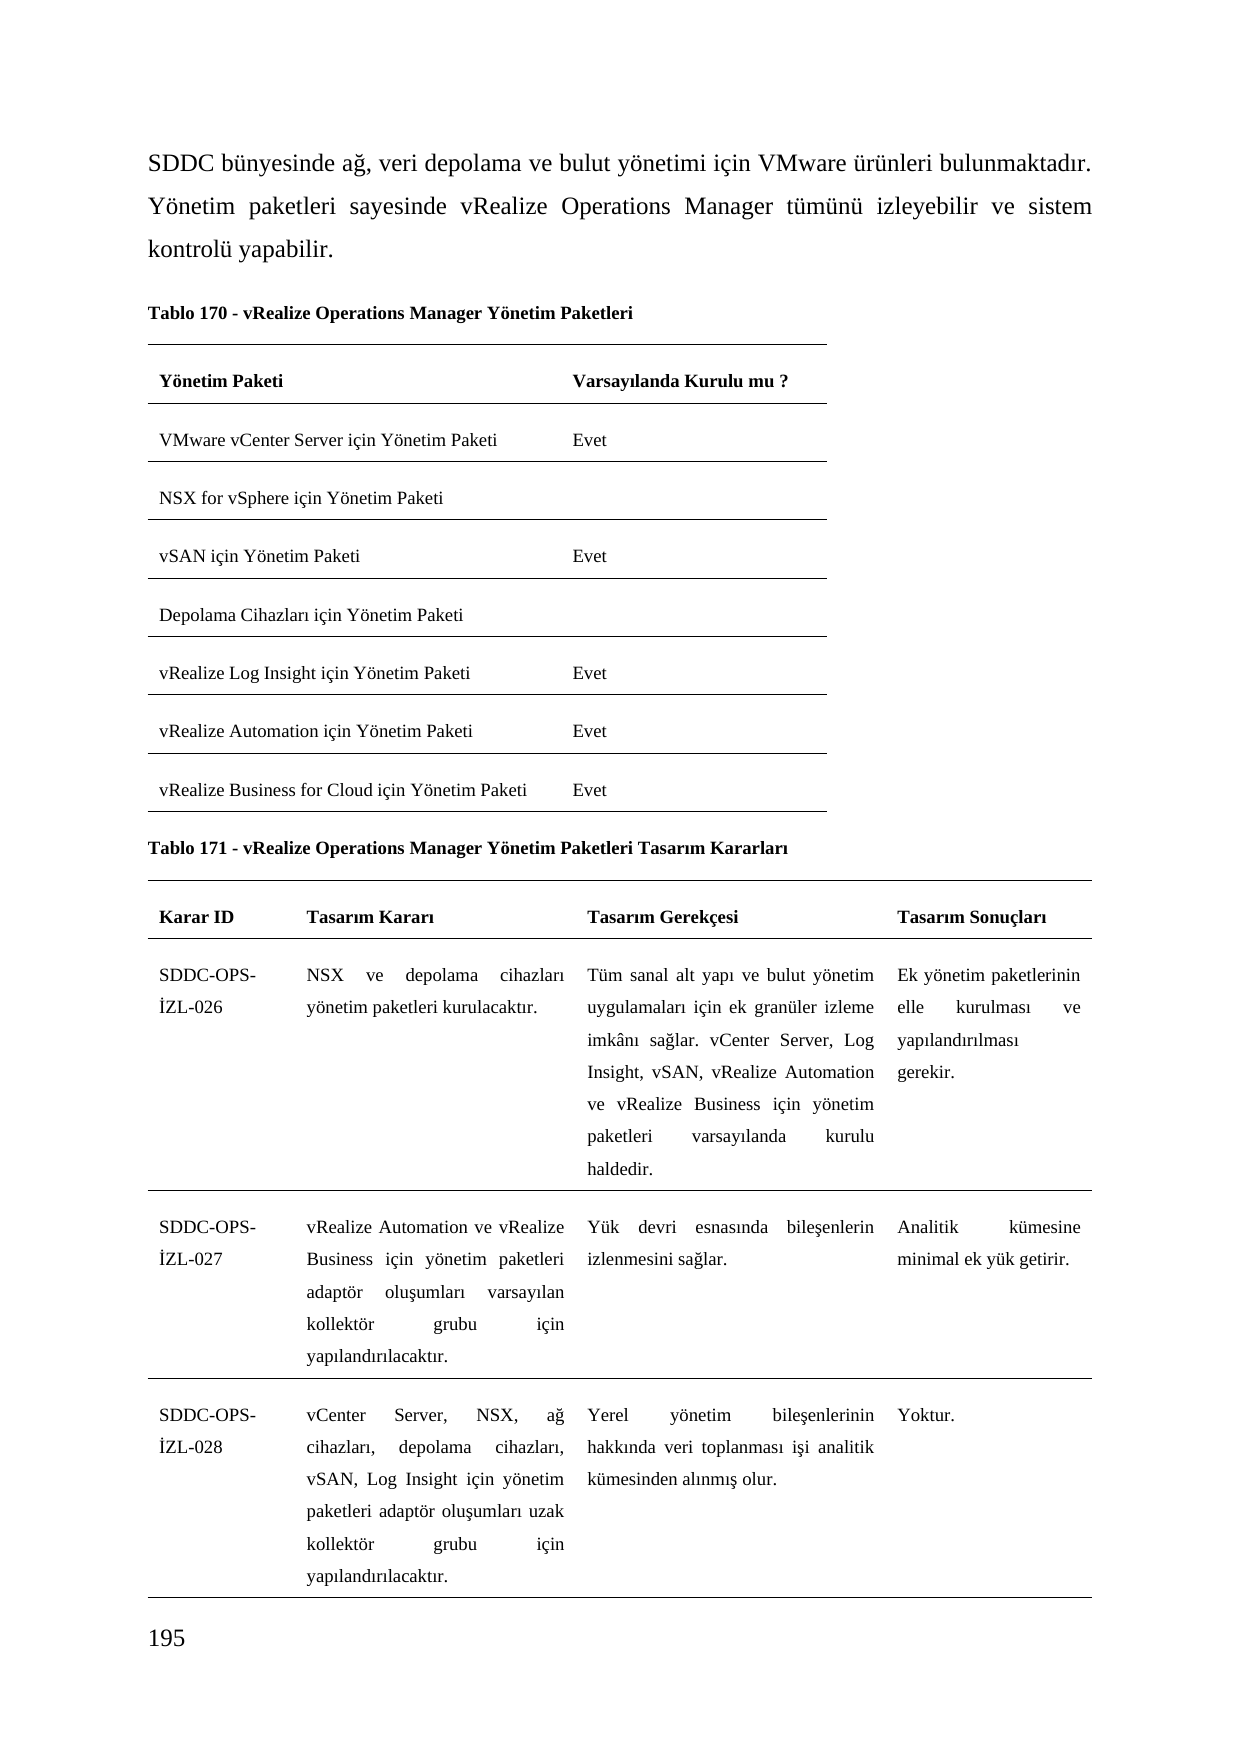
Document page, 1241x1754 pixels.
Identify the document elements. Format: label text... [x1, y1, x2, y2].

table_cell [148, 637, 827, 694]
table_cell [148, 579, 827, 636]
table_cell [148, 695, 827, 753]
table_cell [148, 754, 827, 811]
text Tablo 170 - vRealize Operations Manager Yönetim Paketleri [148, 302, 1093, 323]
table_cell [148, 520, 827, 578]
text SDDC bünyesinde ağ, veri depolama ve bulut yönetimi için VMware ürünleri bulunmaktadır. Yönetim paketleri sayesinde vRealize Operations Manager tümünü izleyebilir ve sistem kontrolü yapabilir. [148, 148, 1093, 263]
text Tablo 171 - vRealize Operations Manager Yönetim Paketleri Tasarım Kararları [148, 837, 1093, 859]
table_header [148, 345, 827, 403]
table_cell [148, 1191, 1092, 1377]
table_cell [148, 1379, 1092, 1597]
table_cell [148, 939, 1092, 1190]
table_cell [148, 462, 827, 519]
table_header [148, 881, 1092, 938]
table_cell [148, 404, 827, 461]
